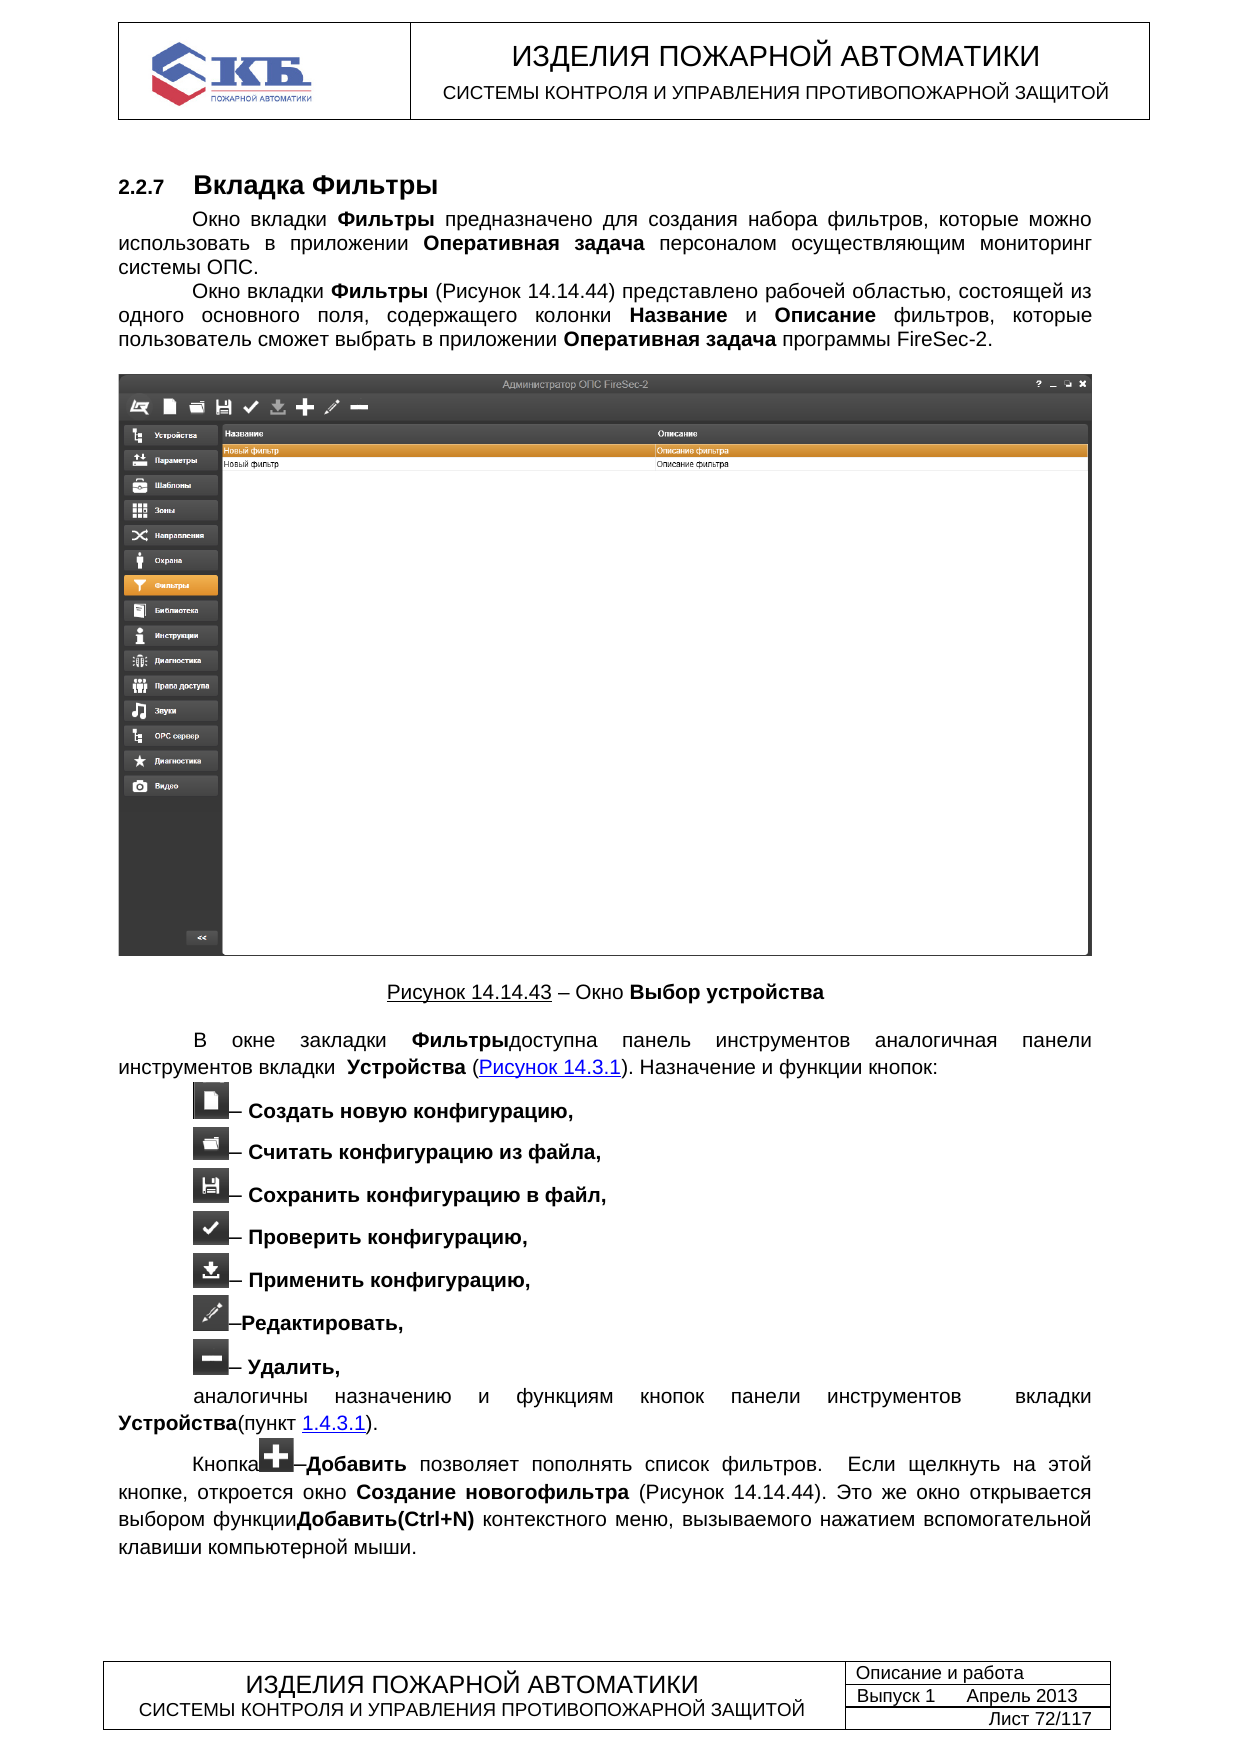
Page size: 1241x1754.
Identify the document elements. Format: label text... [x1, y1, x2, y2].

list – Создать новую конфигурацию, [118, 1083, 1092, 1123]
text Окно вкладки Фильтры (Рисунок 14.14.44) представлено рабочей областью, состоящей из одного основного поля, содержащего колонки Название и Описание фильтров, которые пользователь сможет выбрать в приложении Оперативная задача программы FireSec-2. [118, 279, 1092, 351]
picture [193, 1339, 229, 1375]
picture [118, 374, 1092, 956]
picture [193, 1168, 229, 1203]
picture [193, 1082, 229, 1119]
list В окне закладки Фильтрыдоступна панель инструментов аналогичная панели инструментов вкладки Устройства (Рисунок 14.3.1). Назначение и функции кнопок: [118, 1028, 1092, 1079]
list – Удалить, [118, 1339, 1092, 1380]
picture [193, 1253, 229, 1288]
picture [193, 1127, 229, 1160]
list аналогичны назначению и функциям кнопок панели инструментов вкладки Устройства(пункт 1.4.3.1). [118, 1383, 1092, 1435]
list – Применить конфигурацию, [118, 1253, 1092, 1292]
list – Проверить конфигурацию, [118, 1211, 1092, 1249]
list –Редактировать, [118, 1296, 1092, 1335]
picture [193, 1211, 229, 1245]
text Окно вкладки Фильтры предназначено для создания набора фильтров, которые можно использовать в приложении Оперативная задача персоналом осуществляющим мониторинг системы ОПС. [118, 207, 1092, 279]
picture [193, 1295, 229, 1331]
list Кнопка–Добавить позволяет пополнять список фильтров. Если щелкнуть на этой кнопке, откроется окно Создание новогофильтра (Рисунок 14.14.44). Это же окно открывается выбором функцииДобавить(Ctrl+N) контекстного меню, вызываемого нажатием вспомогательной клавиши компьютерной мыши. [118, 1438, 1092, 1559]
picture [148, 34, 325, 115]
picture [259, 1438, 294, 1472]
subtitle Вкладка Фильтры [118, 169, 1092, 201]
text Рисунок 14.14.43 – Окно Выбор устройства [118, 980, 1092, 1004]
list – Сохранить конфигурацию в файл, [118, 1168, 1092, 1207]
list – Считать конфигурацию из файла, [118, 1127, 1092, 1164]
